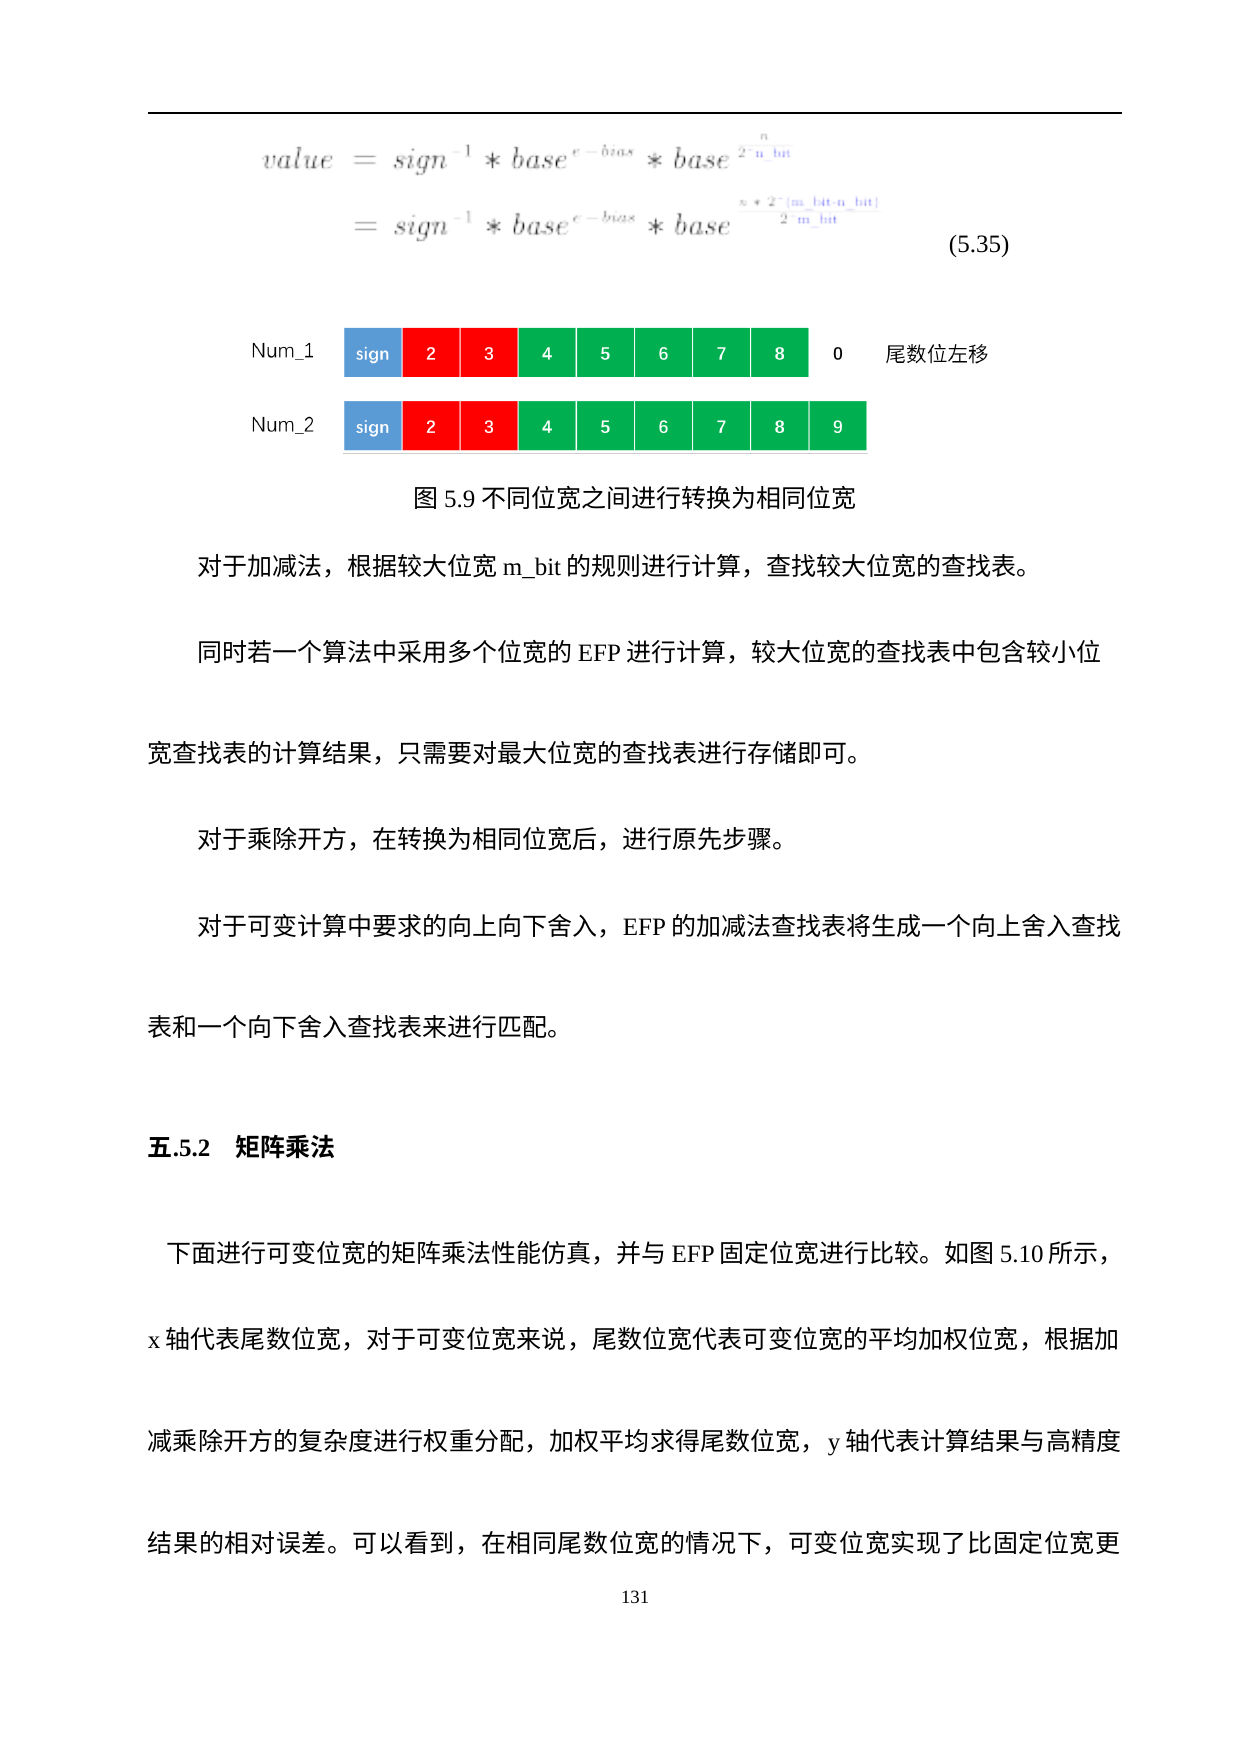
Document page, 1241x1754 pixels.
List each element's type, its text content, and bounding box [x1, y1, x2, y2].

text 下面进行可变位宽的矩阵乘法性能仿真，并与EFP固定位宽进行比较。如图5.10所示， [148, 1217, 1122, 1285]
text 对于加减法，根据较大位宽m_bit的规则进行计算，查找较大位宽的查找表。 [148, 530, 1122, 598]
text 对于可变计算中要求的向上向下舍入，EFP的加减法查找表将生成一个向上舍入查找表和一个向下舍入查找表来进行匹配。 [148, 890, 1122, 1060]
text 图 5.9 不同位宽之间进行转换为相同位宽 [148, 462, 1122, 530]
text (5.35) [148, 125, 1122, 261]
text 对于乘除开方，在转换为相同位宽后，进行原先步骤。 [148, 804, 1122, 872]
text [148, 1303, 1122, 1575]
picture [238, 326, 1032, 454]
subtitle 矩阵乘法 [148, 1112, 1122, 1180]
table_cell [739, 203, 881, 215]
text 同时若一个算法中采用多个位宽的EFP进行计算，较大位宽的查找表中包含较小位宽查找表的计算结果，只需要对最大位宽的查找表进行存储即可。 [148, 616, 1122, 786]
